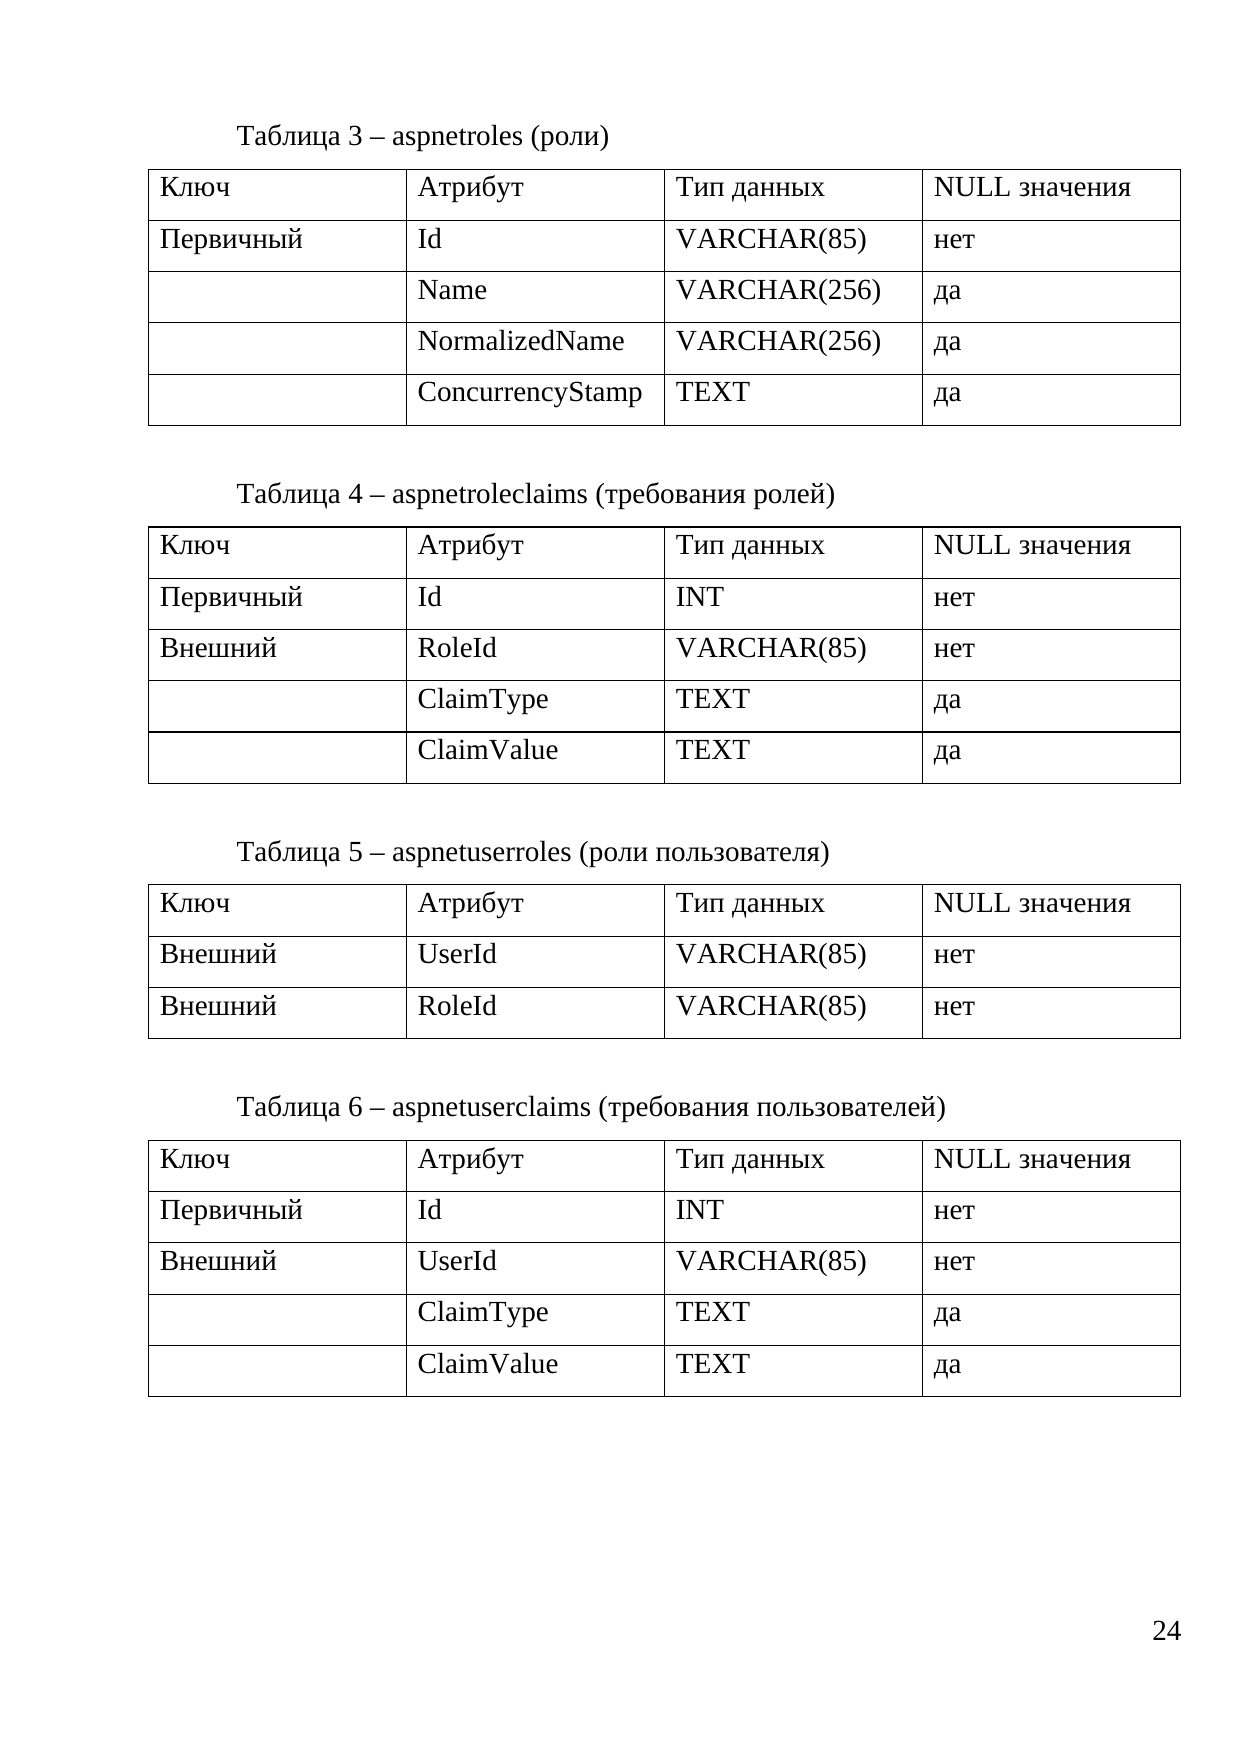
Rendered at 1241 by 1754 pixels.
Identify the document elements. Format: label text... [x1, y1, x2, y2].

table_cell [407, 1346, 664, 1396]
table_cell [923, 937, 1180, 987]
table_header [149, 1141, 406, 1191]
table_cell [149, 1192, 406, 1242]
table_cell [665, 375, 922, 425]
text Таблица 3 – aspnetroles (роли) [148, 118, 1181, 152]
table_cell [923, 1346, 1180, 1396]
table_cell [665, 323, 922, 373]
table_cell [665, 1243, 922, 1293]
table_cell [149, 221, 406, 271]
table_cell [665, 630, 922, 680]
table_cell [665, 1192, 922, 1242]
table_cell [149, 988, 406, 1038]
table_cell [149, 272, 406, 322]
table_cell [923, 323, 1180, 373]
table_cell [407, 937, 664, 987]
text Таблица 6 – aspnetuserclaims (требования пользователей) [148, 1089, 1181, 1123]
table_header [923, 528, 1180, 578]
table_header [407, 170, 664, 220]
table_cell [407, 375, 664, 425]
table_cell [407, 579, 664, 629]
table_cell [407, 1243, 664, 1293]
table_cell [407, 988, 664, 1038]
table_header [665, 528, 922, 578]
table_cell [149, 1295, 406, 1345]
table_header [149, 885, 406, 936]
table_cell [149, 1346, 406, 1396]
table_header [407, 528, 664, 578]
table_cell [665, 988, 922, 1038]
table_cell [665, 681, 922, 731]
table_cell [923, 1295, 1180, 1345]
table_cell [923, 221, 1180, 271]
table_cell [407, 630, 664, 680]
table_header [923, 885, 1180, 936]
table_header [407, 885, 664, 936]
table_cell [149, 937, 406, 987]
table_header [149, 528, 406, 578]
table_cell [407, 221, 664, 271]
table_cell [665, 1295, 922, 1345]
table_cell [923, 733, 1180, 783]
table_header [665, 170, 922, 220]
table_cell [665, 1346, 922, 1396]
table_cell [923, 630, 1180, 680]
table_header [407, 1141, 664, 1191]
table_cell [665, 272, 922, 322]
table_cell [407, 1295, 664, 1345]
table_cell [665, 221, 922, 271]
text Таблица 4 – aspnetroleclaims (требования ролей) [148, 476, 1181, 509]
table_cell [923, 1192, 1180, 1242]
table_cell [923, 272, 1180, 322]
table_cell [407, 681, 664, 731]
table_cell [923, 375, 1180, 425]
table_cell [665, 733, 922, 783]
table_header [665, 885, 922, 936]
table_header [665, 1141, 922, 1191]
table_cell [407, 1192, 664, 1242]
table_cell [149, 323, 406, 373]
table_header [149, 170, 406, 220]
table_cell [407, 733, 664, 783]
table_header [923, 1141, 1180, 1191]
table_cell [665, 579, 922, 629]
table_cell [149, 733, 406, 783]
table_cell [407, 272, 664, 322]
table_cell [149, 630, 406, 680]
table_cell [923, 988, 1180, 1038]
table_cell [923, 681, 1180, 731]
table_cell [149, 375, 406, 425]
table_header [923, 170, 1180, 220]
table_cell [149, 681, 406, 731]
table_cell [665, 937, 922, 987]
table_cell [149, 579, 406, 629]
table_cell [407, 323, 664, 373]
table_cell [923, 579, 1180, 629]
text Таблица 5 – aspnetuserroles (роли пользователя) [148, 834, 1181, 867]
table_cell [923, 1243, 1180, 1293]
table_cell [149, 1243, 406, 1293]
